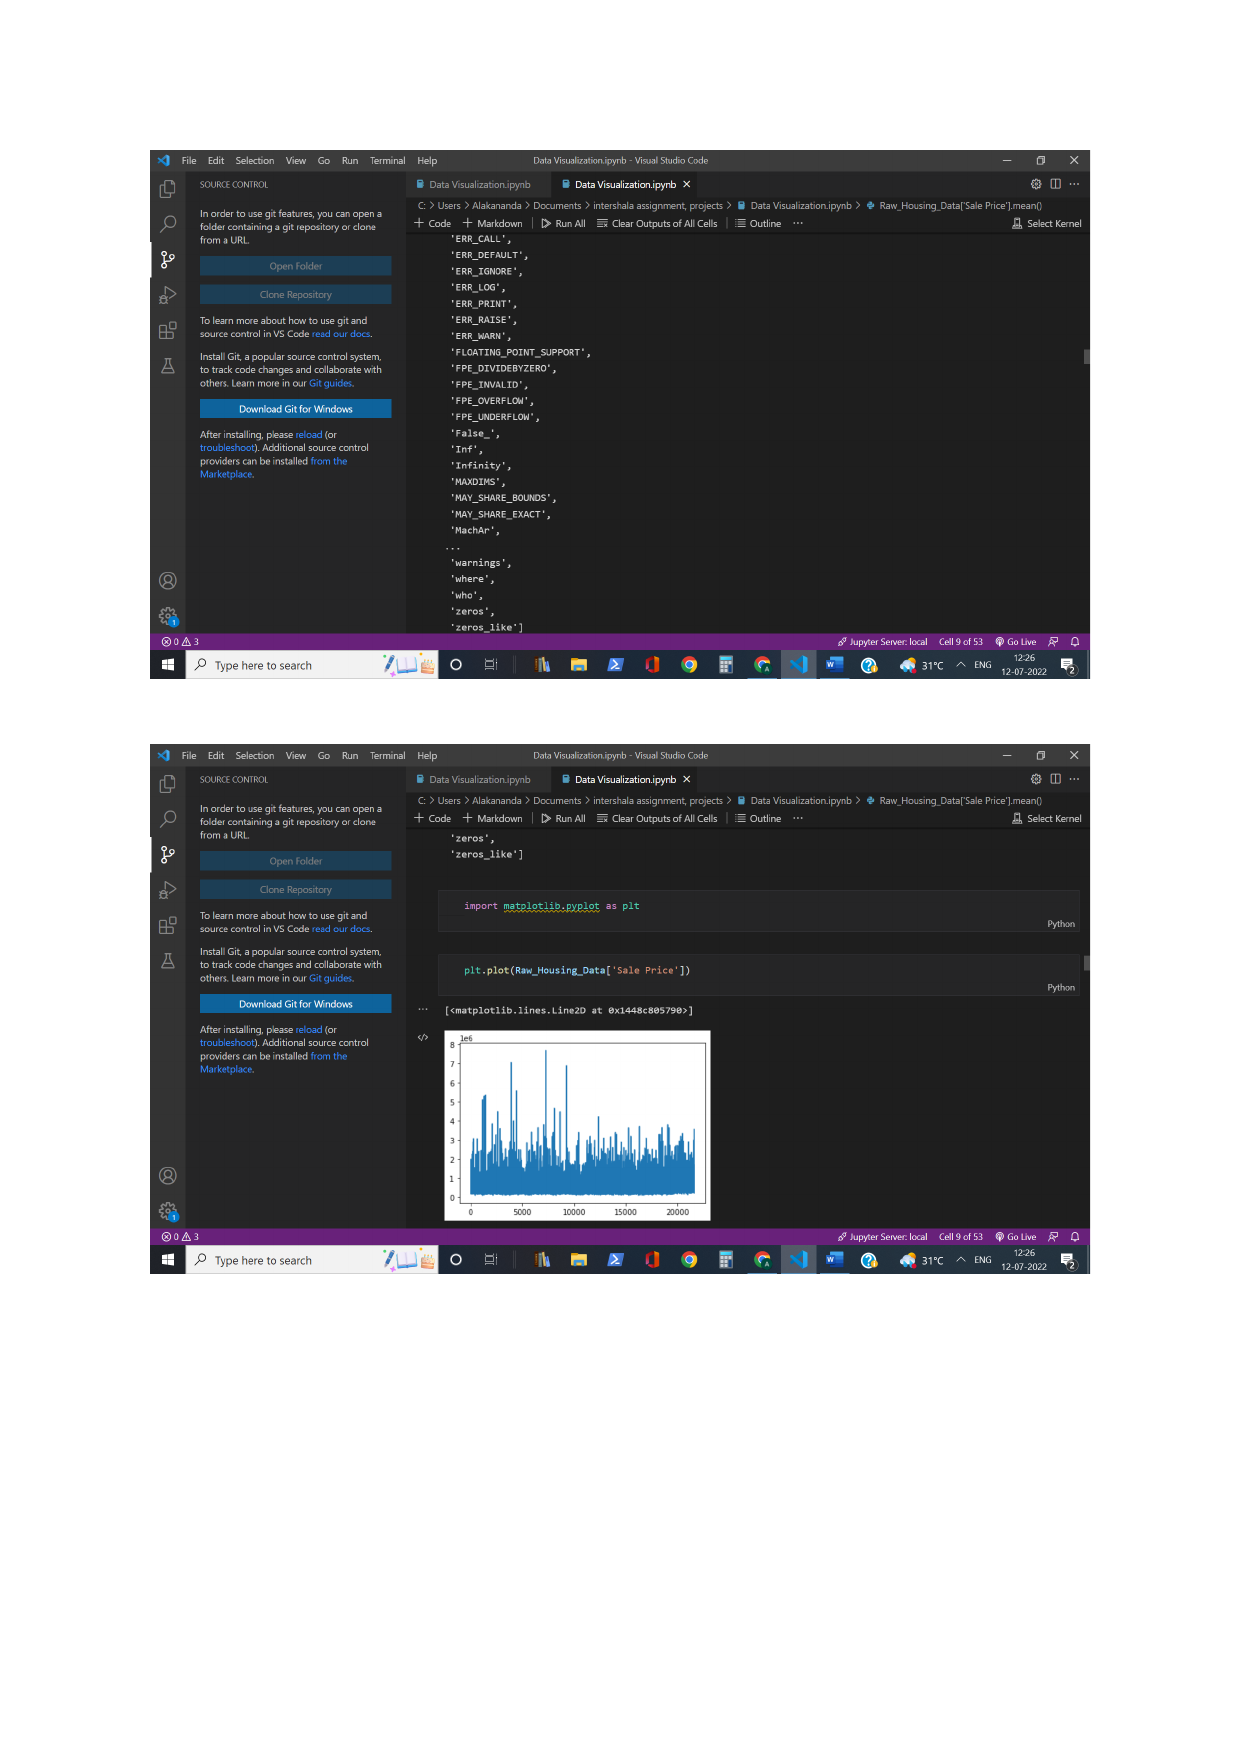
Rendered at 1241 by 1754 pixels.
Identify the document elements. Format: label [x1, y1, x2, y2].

picture [150, 150, 1091, 679]
picture [150, 744, 1091, 1274]
